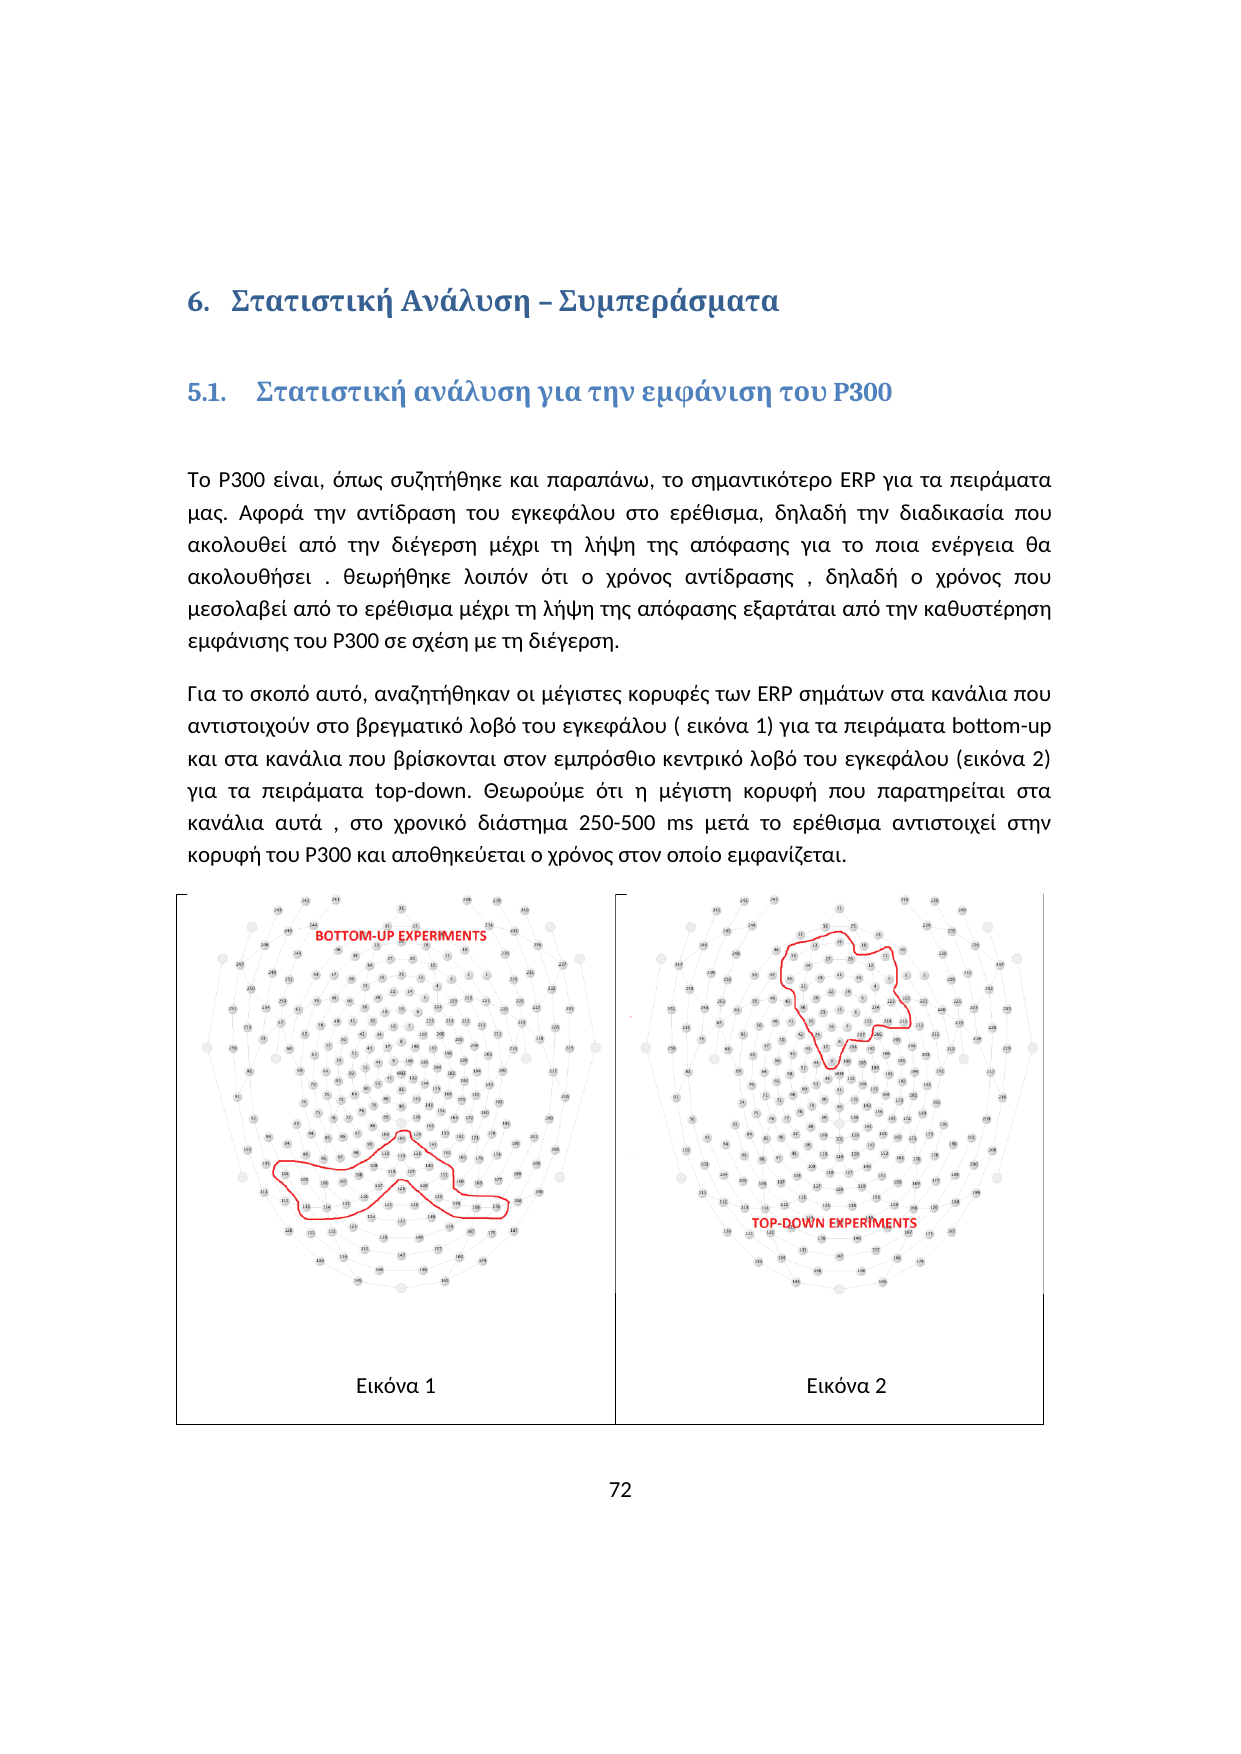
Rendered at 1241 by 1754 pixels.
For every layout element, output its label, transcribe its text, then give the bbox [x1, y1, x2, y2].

picture [626, 894, 1044, 1294]
text Το P300 είναι, όπως συζητήθηκε και παραπάνω, το σημαντικότερο ERP για τα πειράματα μας. Αφορά την αντίδραση του εγκεφάλου στο ερέθισμα, δηλαδή την διαδικασία που ακολουθεί από την διέγερση μέχρι τη λήψη της απόφασης για το ποια ενέργεια θα ακολουθήσει . θεωρήθηκε λοιπόν ότι ο χρόνος αντίδρασης , δηλαδή ο χρόνος που μεσολαβεί από το ερέθισμα μέχρι τη λήψη της απόφασης εξαρτάται από την καθυστέρηση εμφάνισης του P300 σε σχέση με τη διέγερση. [187, 466, 1053, 654]
table_header Εικόνα 2 [616, 895, 1043, 1424]
subtitle 5.1. Στατιστική ανάλυση για την εμφάνιση του P300 [187, 377, 1053, 408]
subtitle Στατιστική Ανάλυση – Συμπεράσματα [187, 285, 1053, 319]
picture [187, 894, 616, 1293]
text Για το σκοπό αυτό, αναζητήθηκαν οι μέγιστες κορυφές των ERP σημάτων στα κανάλια που αντιστοιχούν στο βρεγματικό λοβό του εγκεφάλου ( εικόνα 1) για τα πειράματα bottom-up και στα κανάλια που βρίσκονται στον εμπρόσθιο κεντρικό λοβό του εγκεφάλου (εικόνα 2) για τα πειράματα top-down. Θεωρούμε ότι η μέγιστη κορυφή που παρατηρείται στα κανάλια αυτά , στο χρονικό διάστημα 250-500 ms μετά το ερέθισμα αντιστοιχεί στην κορυφή του P300 και αποθηκεύεται ο χρόνος στον οποίο εμφανίζεται. [187, 679, 1053, 868]
table_header Εικόνα 1 [177, 895, 615, 1424]
